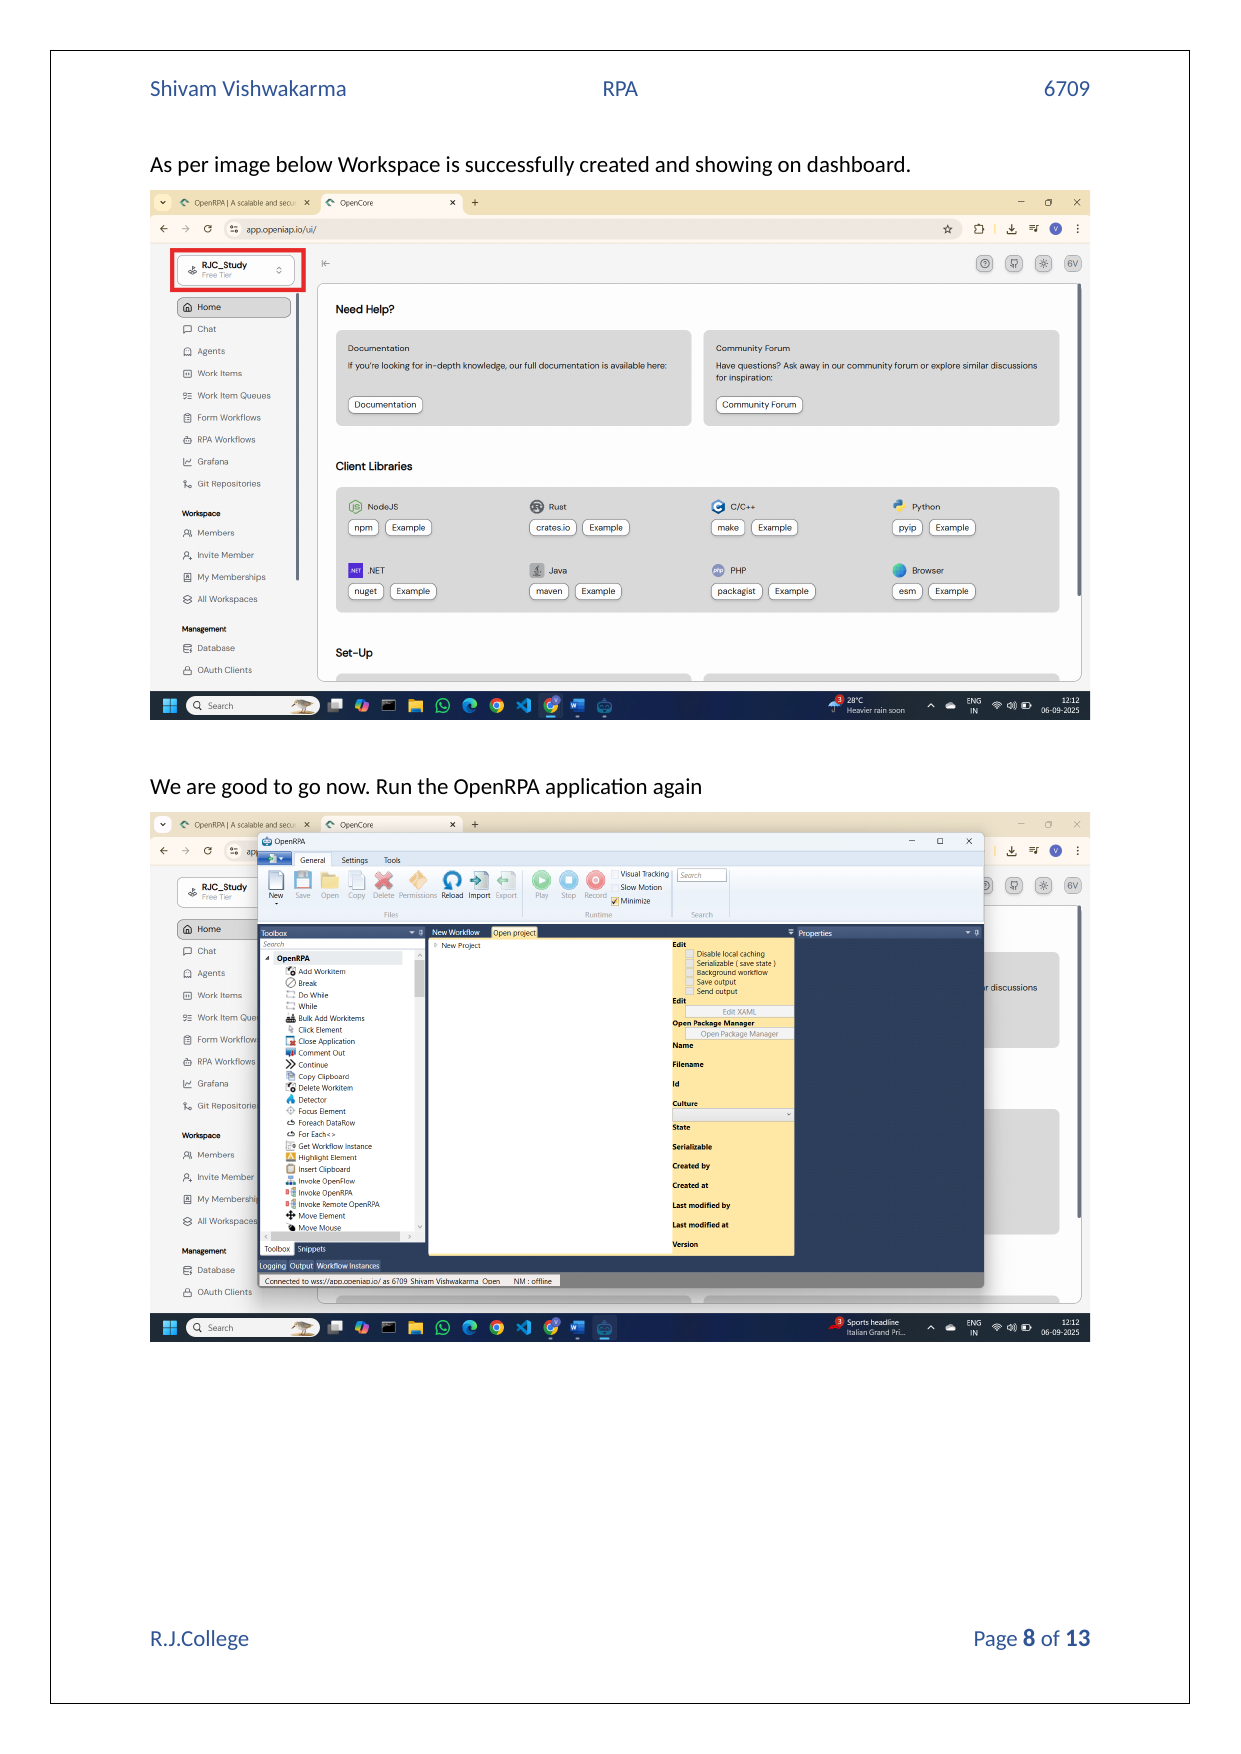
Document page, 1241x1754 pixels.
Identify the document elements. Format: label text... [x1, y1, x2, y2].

picture [150, 190, 1091, 720]
text We are good to go now. Run the OpenRPA application again [150, 772, 1090, 800]
text As per image below Workspace is successfully created and showing on dashboard. [150, 150, 1090, 178]
picture [150, 812, 1091, 1342]
